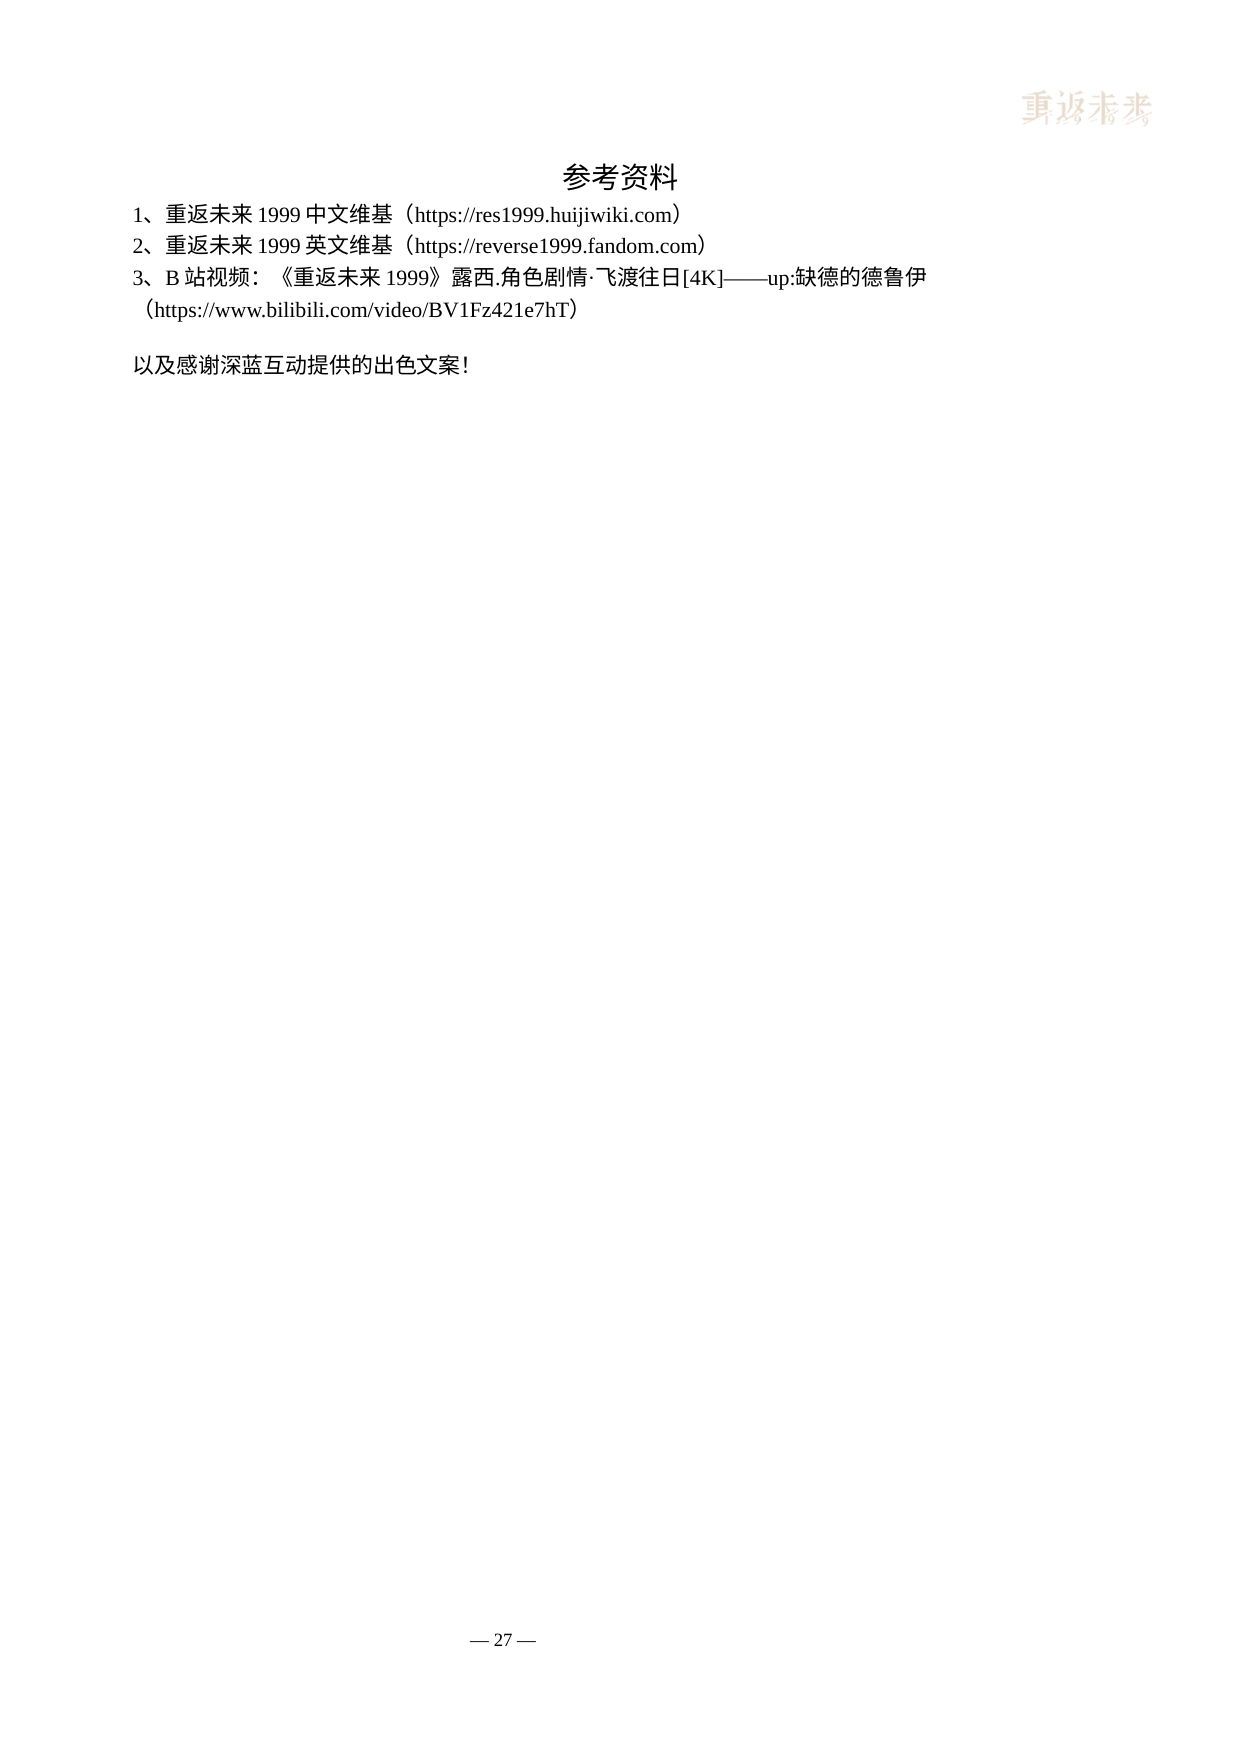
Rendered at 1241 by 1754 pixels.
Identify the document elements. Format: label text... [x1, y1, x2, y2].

text 2、重返未来1999英文维基（https://reverse1999.fandom.com） [88, 228, 1152, 260]
text 1、重返未来1999中文维基（https://res1999.huijiwiki.com） [88, 197, 1152, 228]
subtitle 参考资料 [88, 154, 1152, 197]
text 以及感谢深蓝互动提供的出色文案！ [88, 348, 1152, 380]
text 3、B站视频：《重返未来1999》露西.角色剧情·飞渡往日[4K]——up:缺德的德鲁伊 （https://www.bilibili.com/video/BV1Fz421e7hT） [88, 260, 1152, 323]
picture [1022, 90, 1152, 127]
